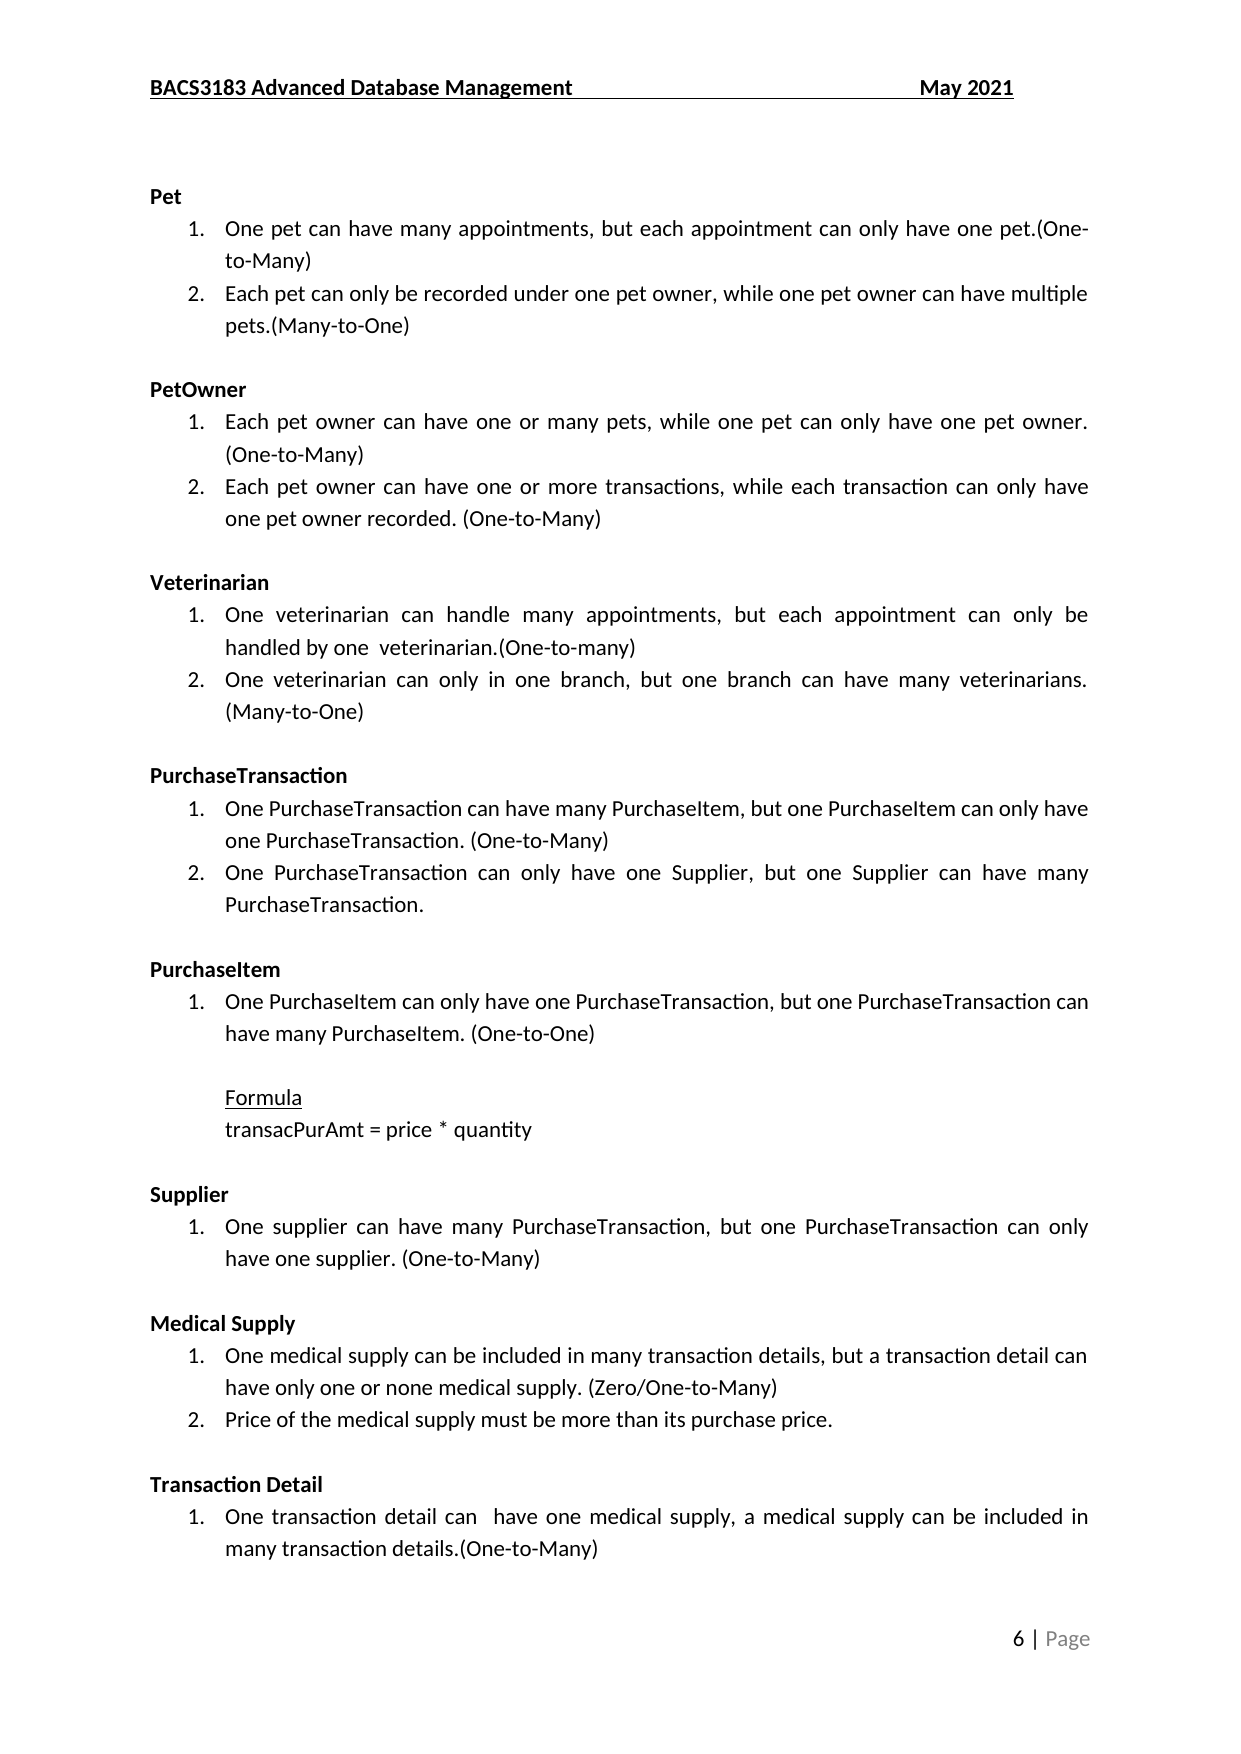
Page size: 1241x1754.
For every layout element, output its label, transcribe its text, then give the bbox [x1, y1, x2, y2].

list One pet can have many appointments, but each appointment can only have one pet.(One-to-Many) [187, 214, 1090, 274]
text Veterinarian [150, 568, 1090, 596]
list One veterinarian can handle many appointments, but each appointment can only be handled by one veterinarian.(One-to-many) [187, 601, 1090, 661]
text Transaction Detail [150, 1470, 1090, 1498]
text PetOwner [150, 375, 1090, 403]
list One medical supply can be included in many transaction details, but a transaction detail can have only one or none medical supply. (Zero/One-to-Many) [187, 1341, 1090, 1401]
list One veterinarian can only in one branch, but one branch can have many veterinarians.(Many-to-One) [187, 665, 1090, 725]
text Medical Supply [150, 1309, 1090, 1337]
list One supplier can have many PurchaseTransaction, but one PurchaseTransaction can only have one supplier. (One-to-Many) [187, 1212, 1090, 1272]
list One PurchaseTransaction can have many PurchaseItem, but one PurchaseItem can only have one PurchaseTransaction. (One-to-Many) [187, 794, 1090, 854]
list One transaction detail can have one medical supply, a medical supply can be included in many transaction details.(One-to-Many) [187, 1502, 1090, 1562]
list Each pet owner can have one or many pets, while one pet can only have one pet owner. (One-to-Many) [187, 407, 1090, 468]
list One PurchaseItem can only have one PurchaseTransaction, but one PurchaseTransaction can have many PurchaseItem. (One-to-One) [187, 987, 1090, 1047]
text PurchaseTransaction [150, 762, 1090, 789]
list Each pet can only be recorded under one pet owner, while one pet owner can have multiple pets.(Many-to-One) [187, 279, 1090, 339]
text Formula [225, 1083, 1090, 1111]
list Each pet owner can have one or more transactions, while each transaction can only have one pet owner recorded. (One-to-Many) [187, 472, 1090, 532]
list One PurchaseTransaction can only have one Supplier, but one Supplier can have many PurchaseTransaction. [187, 858, 1090, 918]
text Supplier [150, 1180, 1090, 1208]
text Pet [150, 182, 1090, 210]
list Price of the medical supply must be more than its purchase price. [187, 1405, 1090, 1433]
text PurchaseItem [150, 955, 1090, 983]
text transacPurAmt = price * quantity [225, 1116, 1090, 1144]
